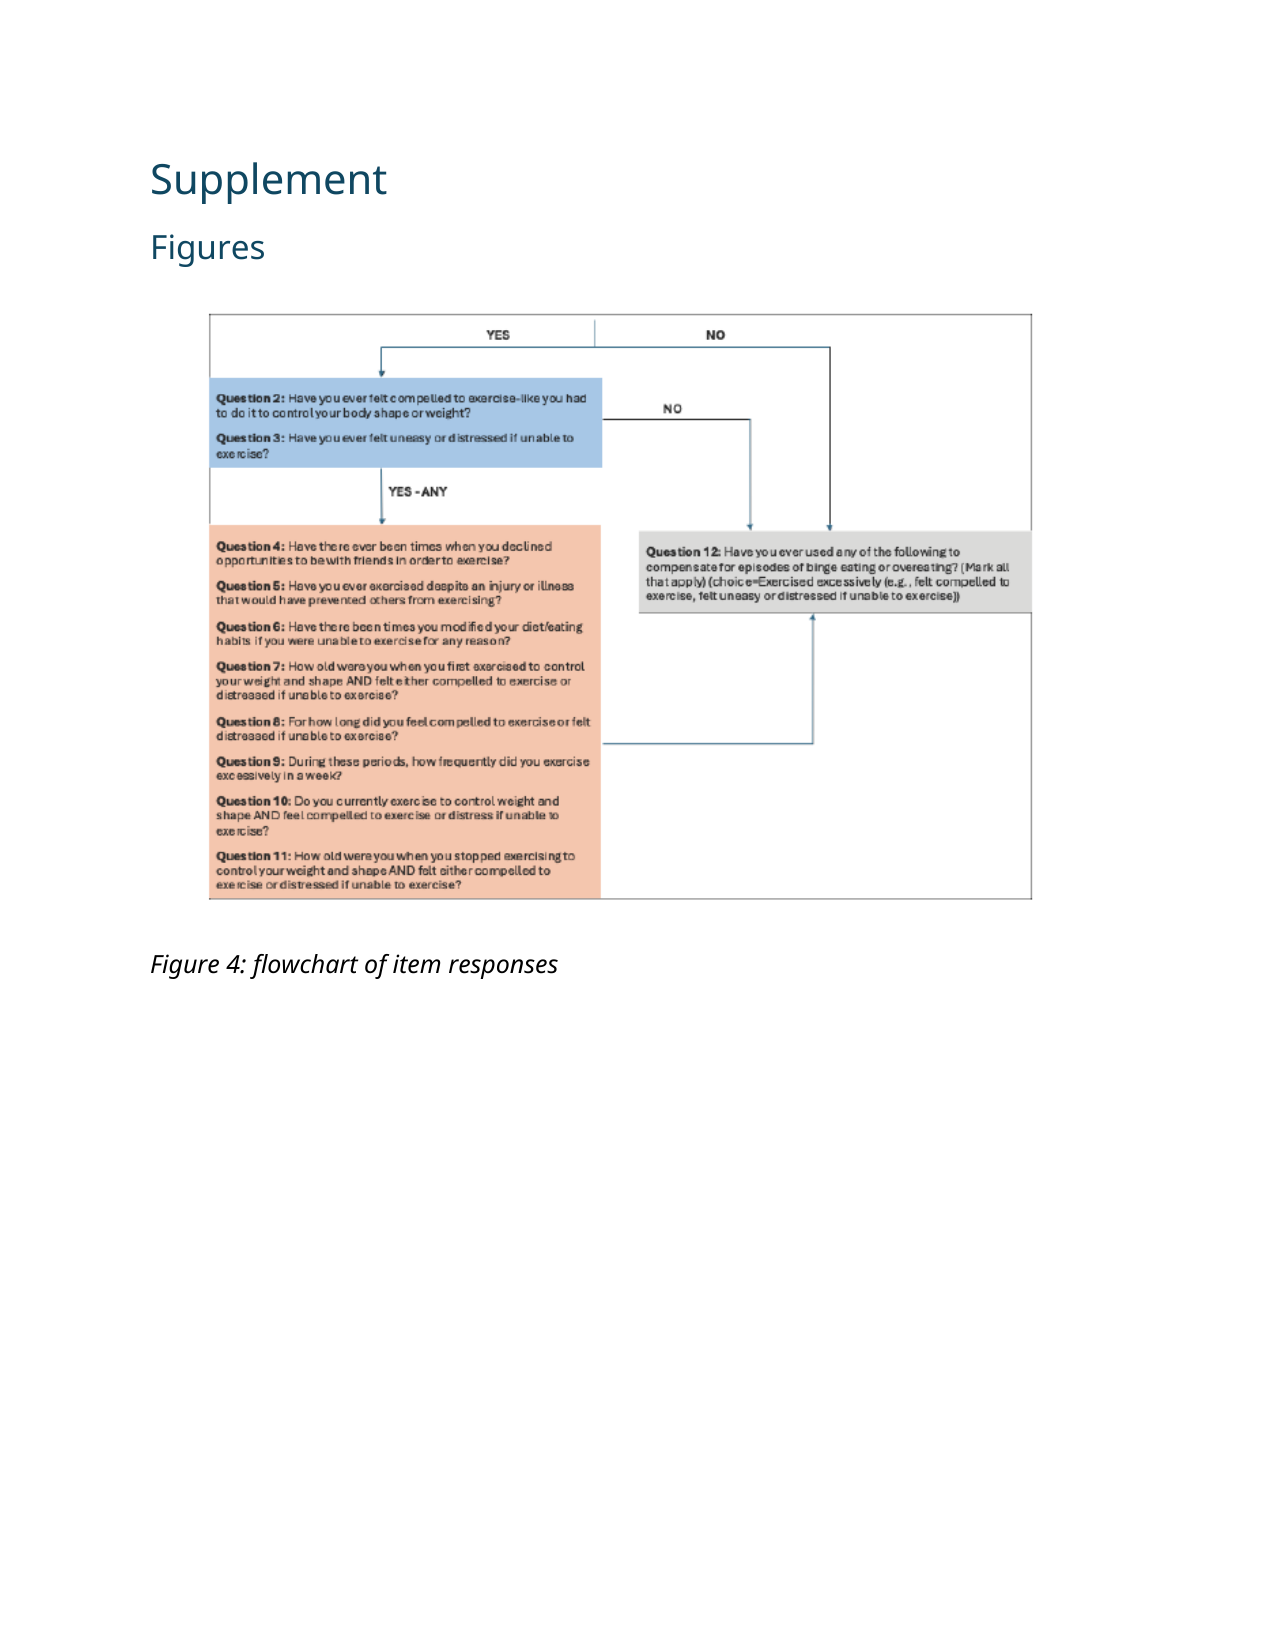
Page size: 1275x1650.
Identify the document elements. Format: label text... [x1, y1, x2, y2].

subtitle Supplement [150, 150, 1125, 207]
subtitle Figures [150, 223, 1125, 269]
table_header Figure 4: flowchart of item responses [139, 277, 1094, 994]
picture [178, 281, 1054, 927]
